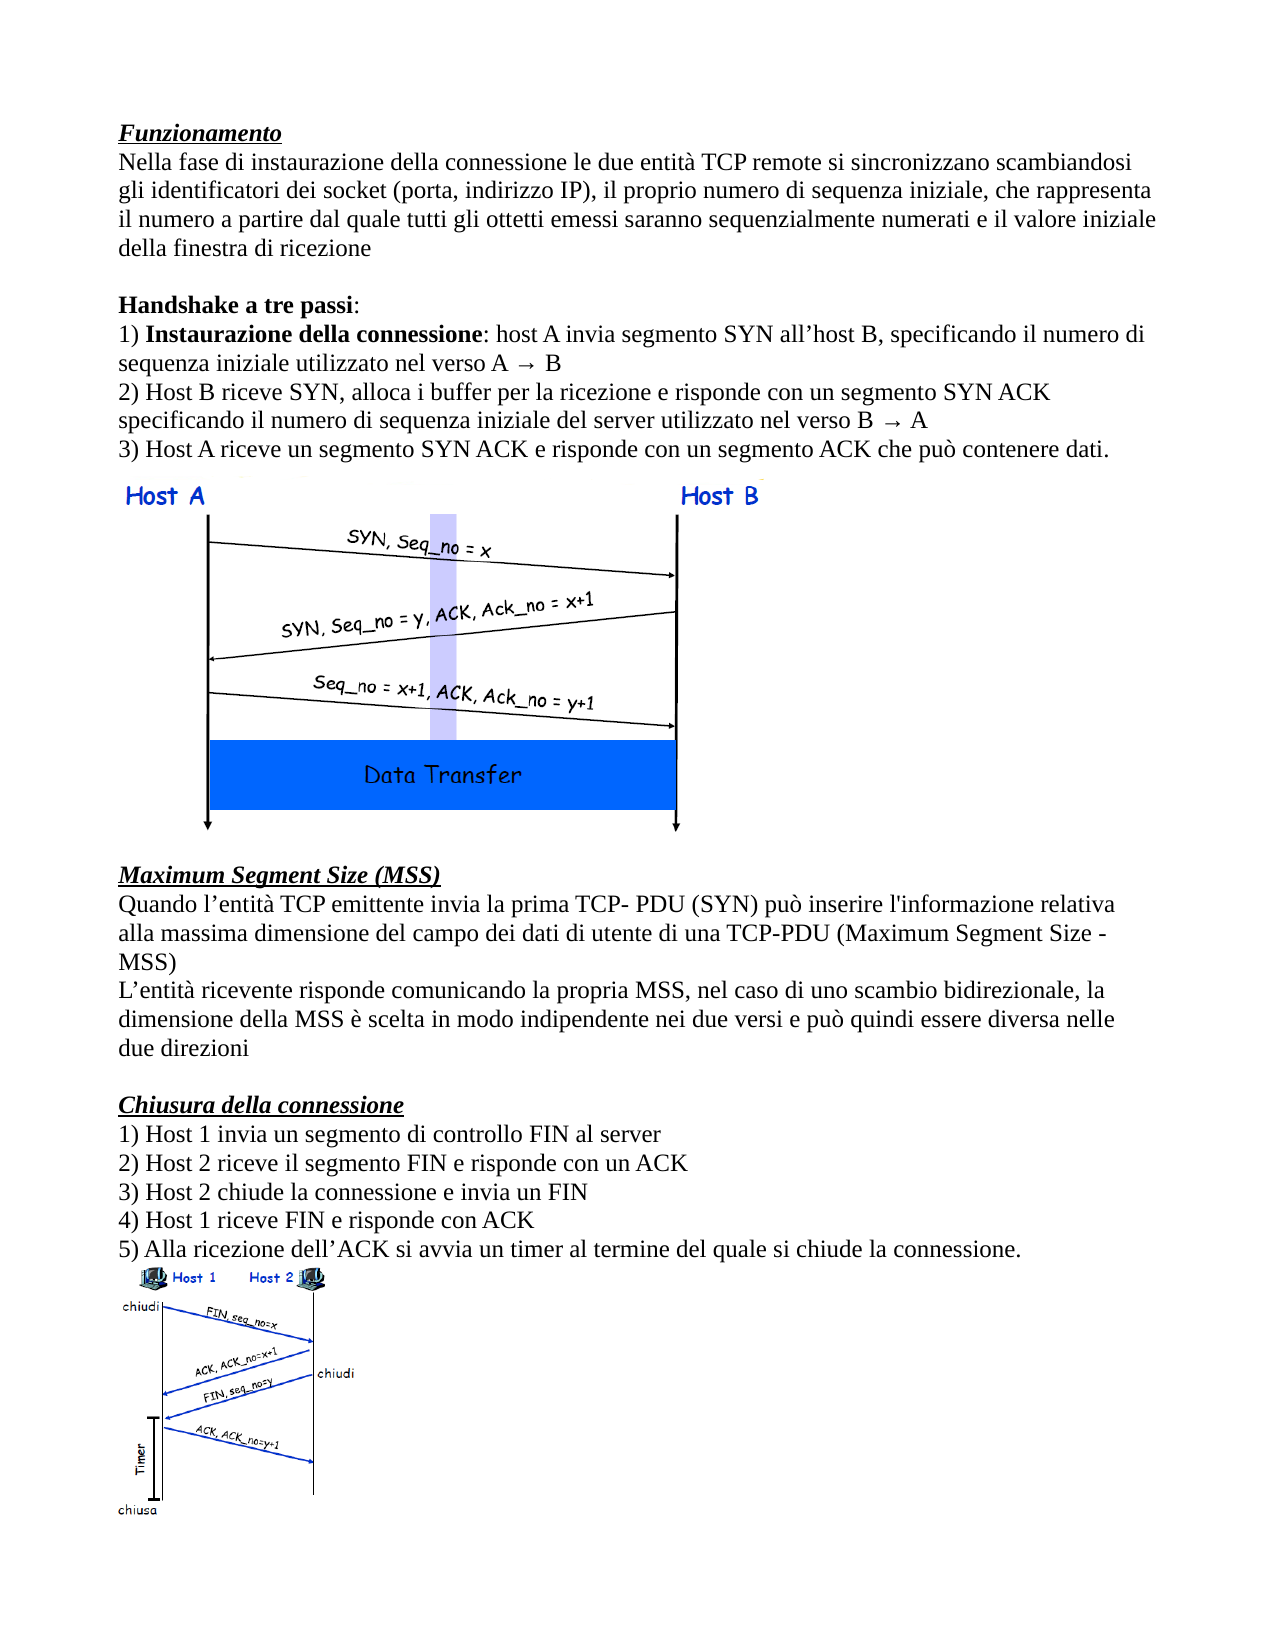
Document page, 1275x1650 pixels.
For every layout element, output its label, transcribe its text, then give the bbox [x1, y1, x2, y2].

text Chiusura della connessione [118, 1090, 1157, 1119]
text 2) Host B riceve SYN, alloca i buffer per la ricezione e risponde con un segmento SYN ACK specificando il numero di sequenza iniziale del server utilizzato nel verso B A [118, 377, 1157, 434]
text L’entità ricevente risponde comunicando la propria MSS, nel caso di uno scambio bidirezionale, la dimensione della MSS è scelta in modo indipendente nei due versi e può quindi essere diversa nelle [118, 975, 1157, 1033]
text 1) Host 1 invia un segmento di controllo FIN al server [118, 1119, 1157, 1148]
text 5) Alla ricezione dell’ACK si avvia un timer al termine del quale si chiude la connessione. [118, 1234, 1157, 1263]
text 3) Host A riceve un segmento SYN ACK e risponde con un segmento ACK che può contenere dati. [118, 434, 1157, 463]
text Nella fase di instaurazione della connessione le due entità TCP remote si sincronizzano scambiandosi [118, 147, 1157, 176]
picture [118, 463, 771, 832]
text Handshake a tre passi: [118, 291, 1157, 319]
text Funzionamento [118, 118, 1157, 147]
text due direzioni [118, 1033, 1157, 1062]
text 1) Instaurazione della connessione: host A invia segmento SYN all’host B, specificando il numero di sequenza iniziale utilizzato nel verso A B [118, 319, 1157, 377]
text gli identificatori dei socket (porta, indirizzo IP), il proprio numero di sequenza iniziale, che rappresenta il numero a partire dal quale tutti gli ottetti emessi saranno sequenzialmente numerati e il valore iniziale della finestra di ricezione [118, 176, 1157, 262]
text 2) Host 2 riceve il segmento FIN e risponde con un ACK [118, 1148, 1157, 1177]
text Maximum Segment Size (MSS) [118, 860, 1157, 889]
text 4) Host 1 riceve FIN e risponde con ACK [118, 1205, 1157, 1234]
picture [118, 1262, 356, 1517]
text Quando l’entità TCP emittente invia la prima TCP- PDU (SYN) può inserire l'informazione relativa alla massima dimensione del campo dei dati di utente di una TCP-PDU (Maximum Segment Size - MSS) [118, 889, 1157, 975]
text 3) Host 2 chiude la connessione e invia un FIN [118, 1177, 1157, 1205]
